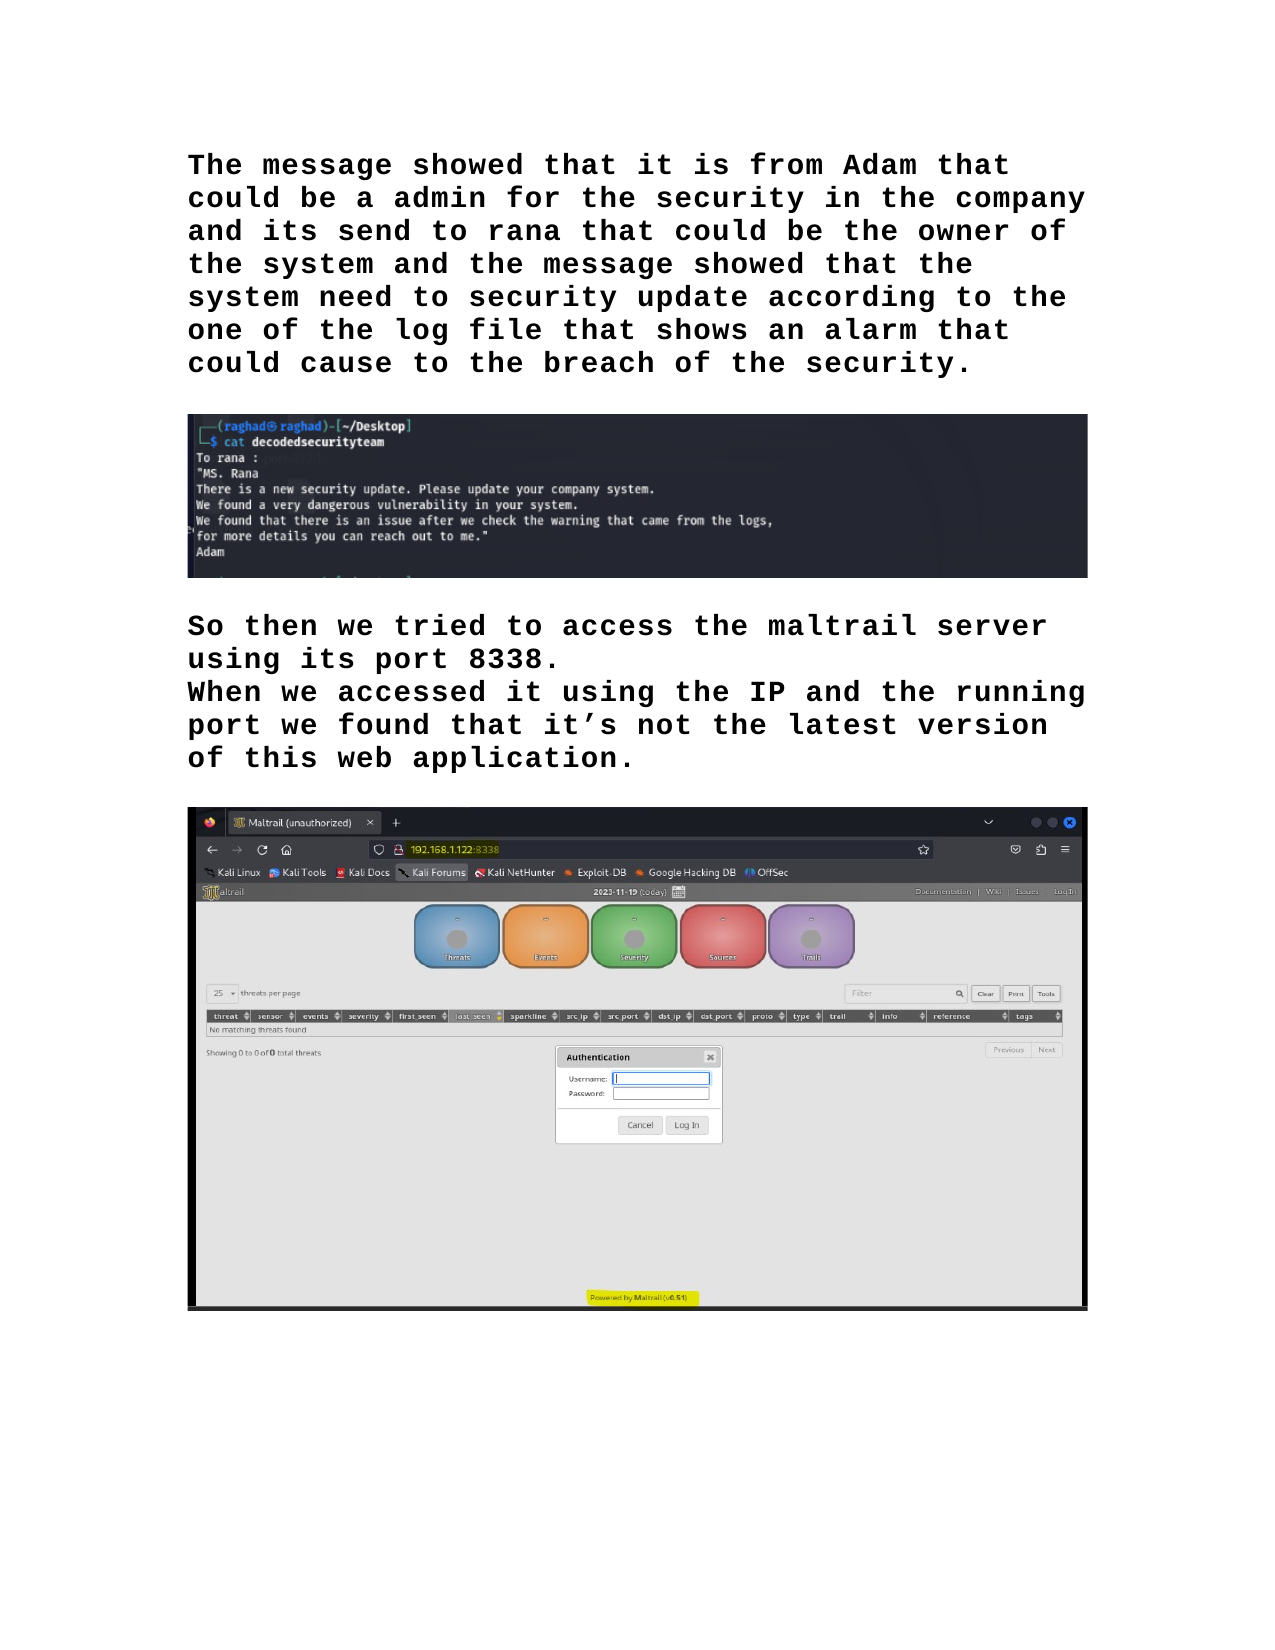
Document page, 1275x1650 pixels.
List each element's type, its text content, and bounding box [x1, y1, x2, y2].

text When we accessed it using the IP and the running port we found that it’s not the latest version of this web application. [187, 677, 1087, 776]
text The message showed that it is from Adam that could be a admin for the security in the company and its send to rana that could be the owner of the system and the message showed that the system need to security update according to the one of the log file that shows an alarm that could cause to the breach of the security. [187, 150, 1087, 381]
picture [187, 414, 1088, 578]
picture [187, 807, 1088, 1311]
text So then we tried to access the maltrail server using its port 8338. [187, 611, 1087, 677]
